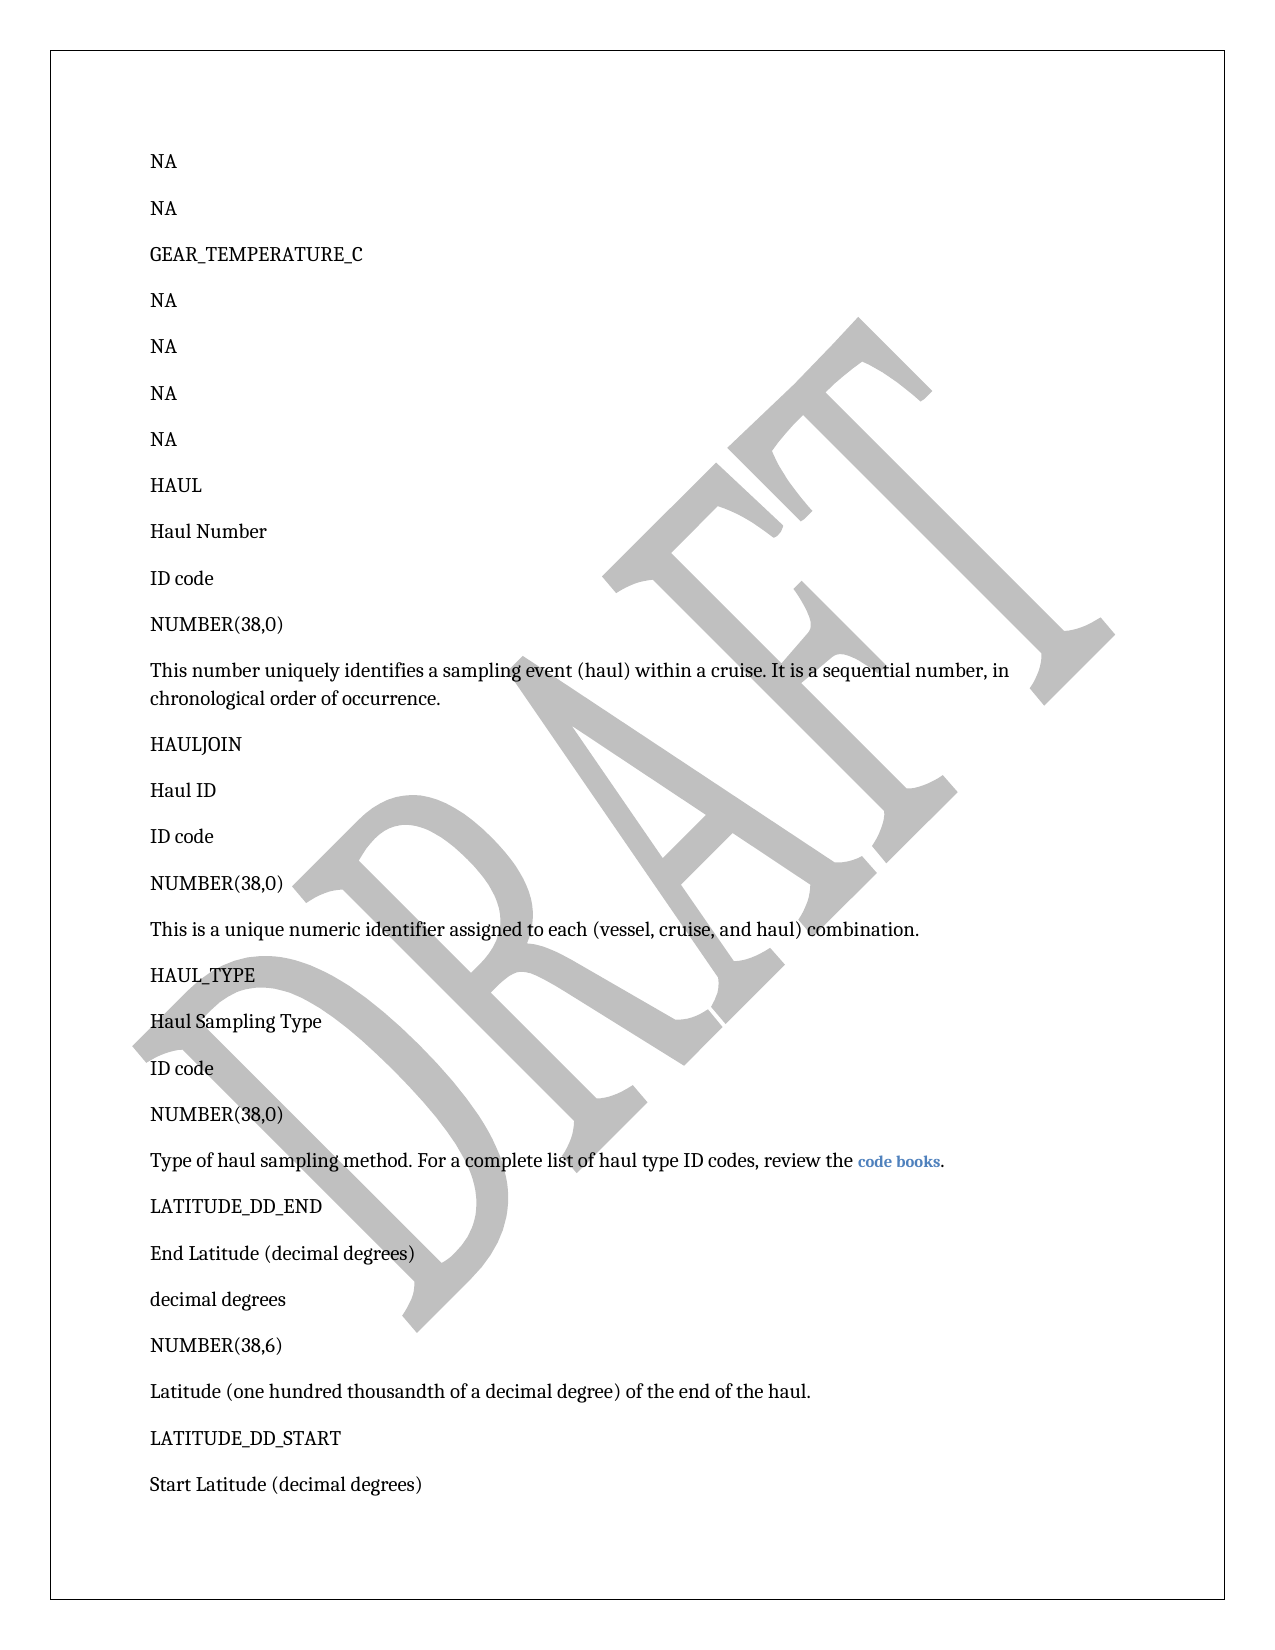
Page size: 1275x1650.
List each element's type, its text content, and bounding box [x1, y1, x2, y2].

text ID code [150, 566, 1125, 590]
text NA [150, 196, 1125, 220]
text NUMBER(38,0) [150, 871, 1125, 895]
text HAUL_TYPE [150, 964, 1125, 988]
text ID code [150, 825, 1125, 849]
text GEAR_TEMPERATURE_C [150, 242, 1125, 266]
text ID code [150, 1056, 1125, 1080]
text NA [150, 381, 1125, 405]
text NUMBER(38,6) [150, 1334, 1125, 1358]
text NUMBER(38,0) [150, 1102, 1125, 1126]
text Latitude (one hundred thousandth of a decimal degree) of the end of the haul. [150, 1380, 1125, 1404]
text NA [150, 427, 1125, 451]
text Start Latitude (decimal degrees) [150, 1472, 1125, 1496]
text NA [150, 335, 1125, 359]
text NA [150, 289, 1125, 313]
text End Latitude (decimal degrees) [150, 1241, 1125, 1265]
text Haul Number [150, 520, 1125, 544]
text Type of haul sampling method. For a complete list of haul type ID codes, review the code books. [150, 1149, 1125, 1173]
text decimal degrees [150, 1287, 1125, 1311]
text Haul ID [150, 779, 1125, 803]
text NUMBER(38,0) [150, 612, 1125, 636]
text This number uniquely identifies a sampling event (haul) within a cruise. It is a sequential number, in chronological order of occurrence. [150, 659, 1125, 710]
text This is a unique numeric identifier assigned to each (vessel, cruise, and haul) combination. [150, 917, 1125, 941]
text LATITUDE_DD_END [150, 1195, 1125, 1219]
text LATITUDE_DD_START [150, 1426, 1125, 1450]
text HAUL [150, 474, 1125, 498]
text Haul Sampling Type [150, 1010, 1125, 1034]
text NA [150, 150, 1125, 174]
text HAULJOIN [150, 732, 1125, 756]
